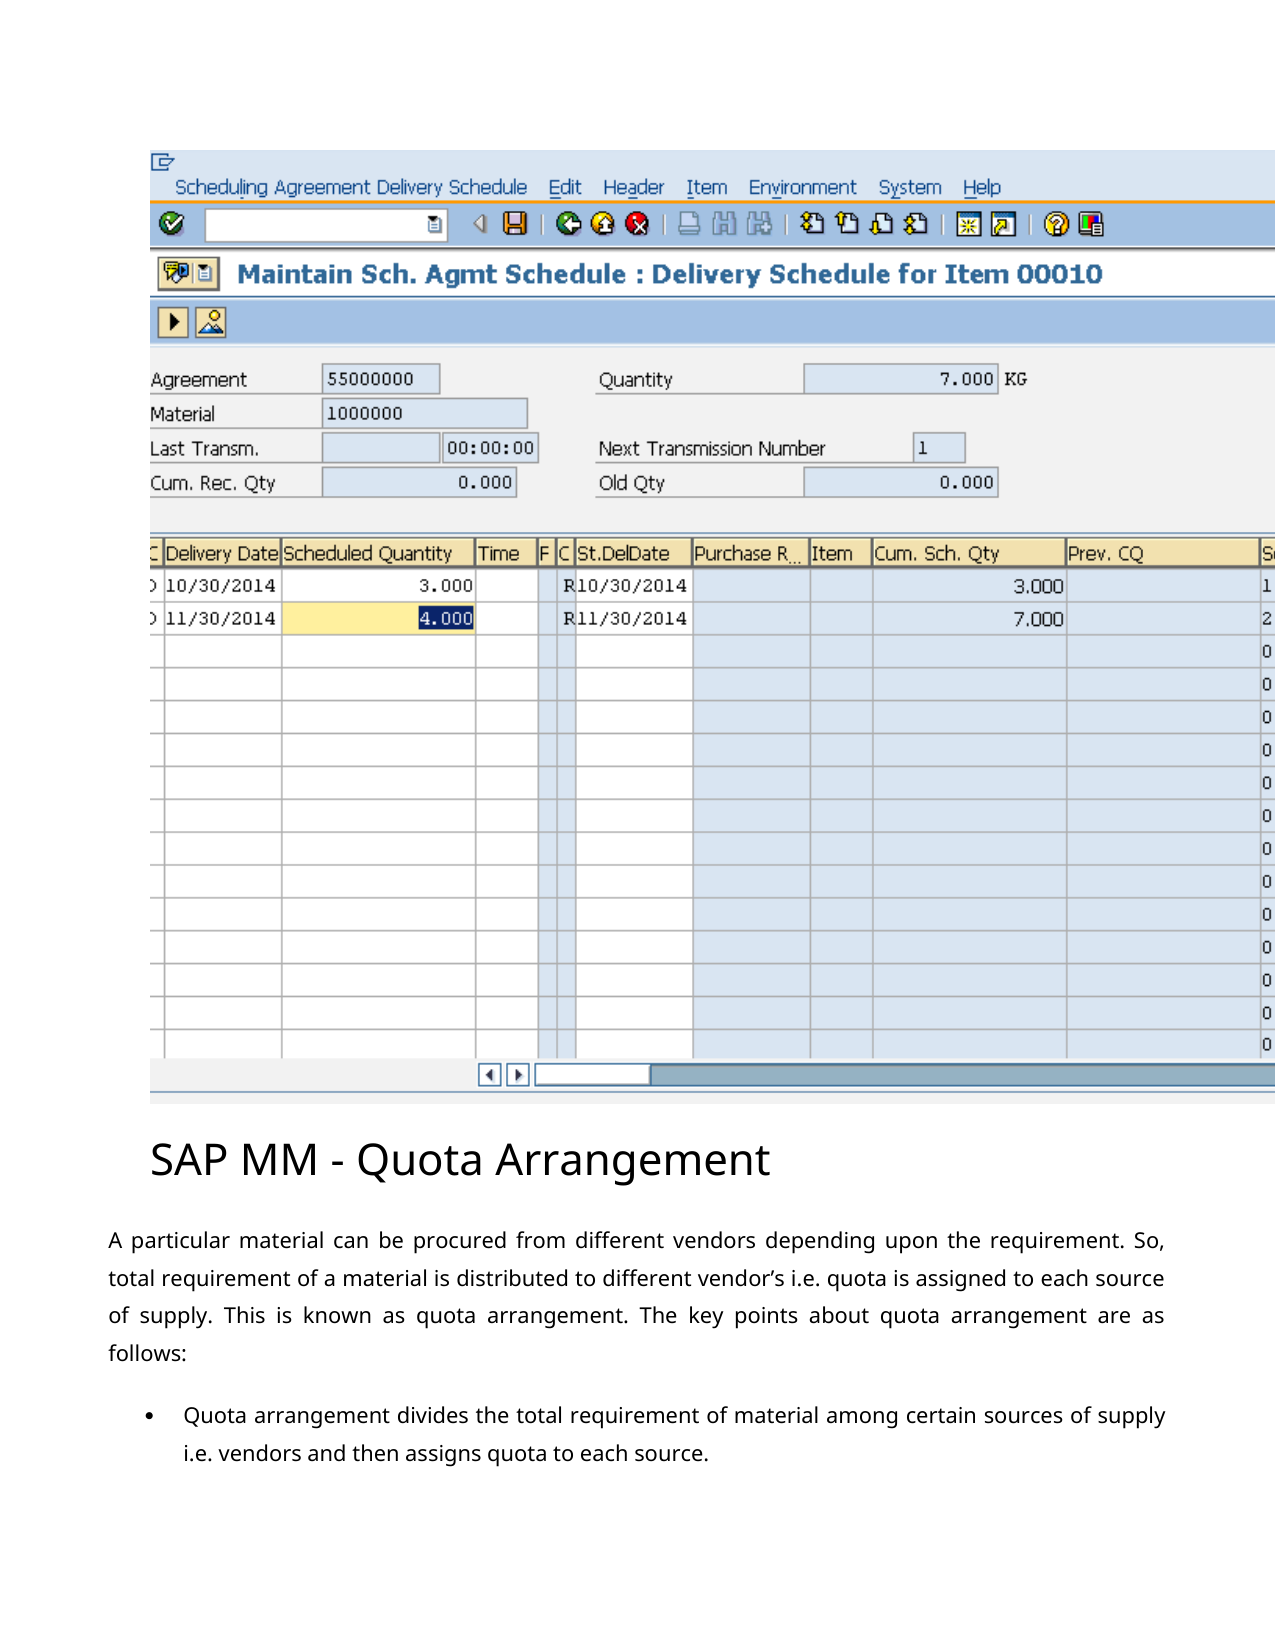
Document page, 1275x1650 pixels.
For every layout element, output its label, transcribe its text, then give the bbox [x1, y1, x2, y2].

picture [150, 150, 1275, 1104]
text A particular material can be procured from different vendors depending upon the requirement. So, total requirement of a material is distributed to different vendor’s i.e. quota is assigned to each source of supply. This is known as quota arrangement. The key points about quota arrangement are as follows: [108, 1217, 1167, 1367]
list Quota arrangement divides the total requirement of material among certain sources of supply i.e. vendors and then assigns quota to each source. [146, 1392, 1167, 1467]
text SAP MM - Quota Arrangement [150, 1128, 1125, 1188]
